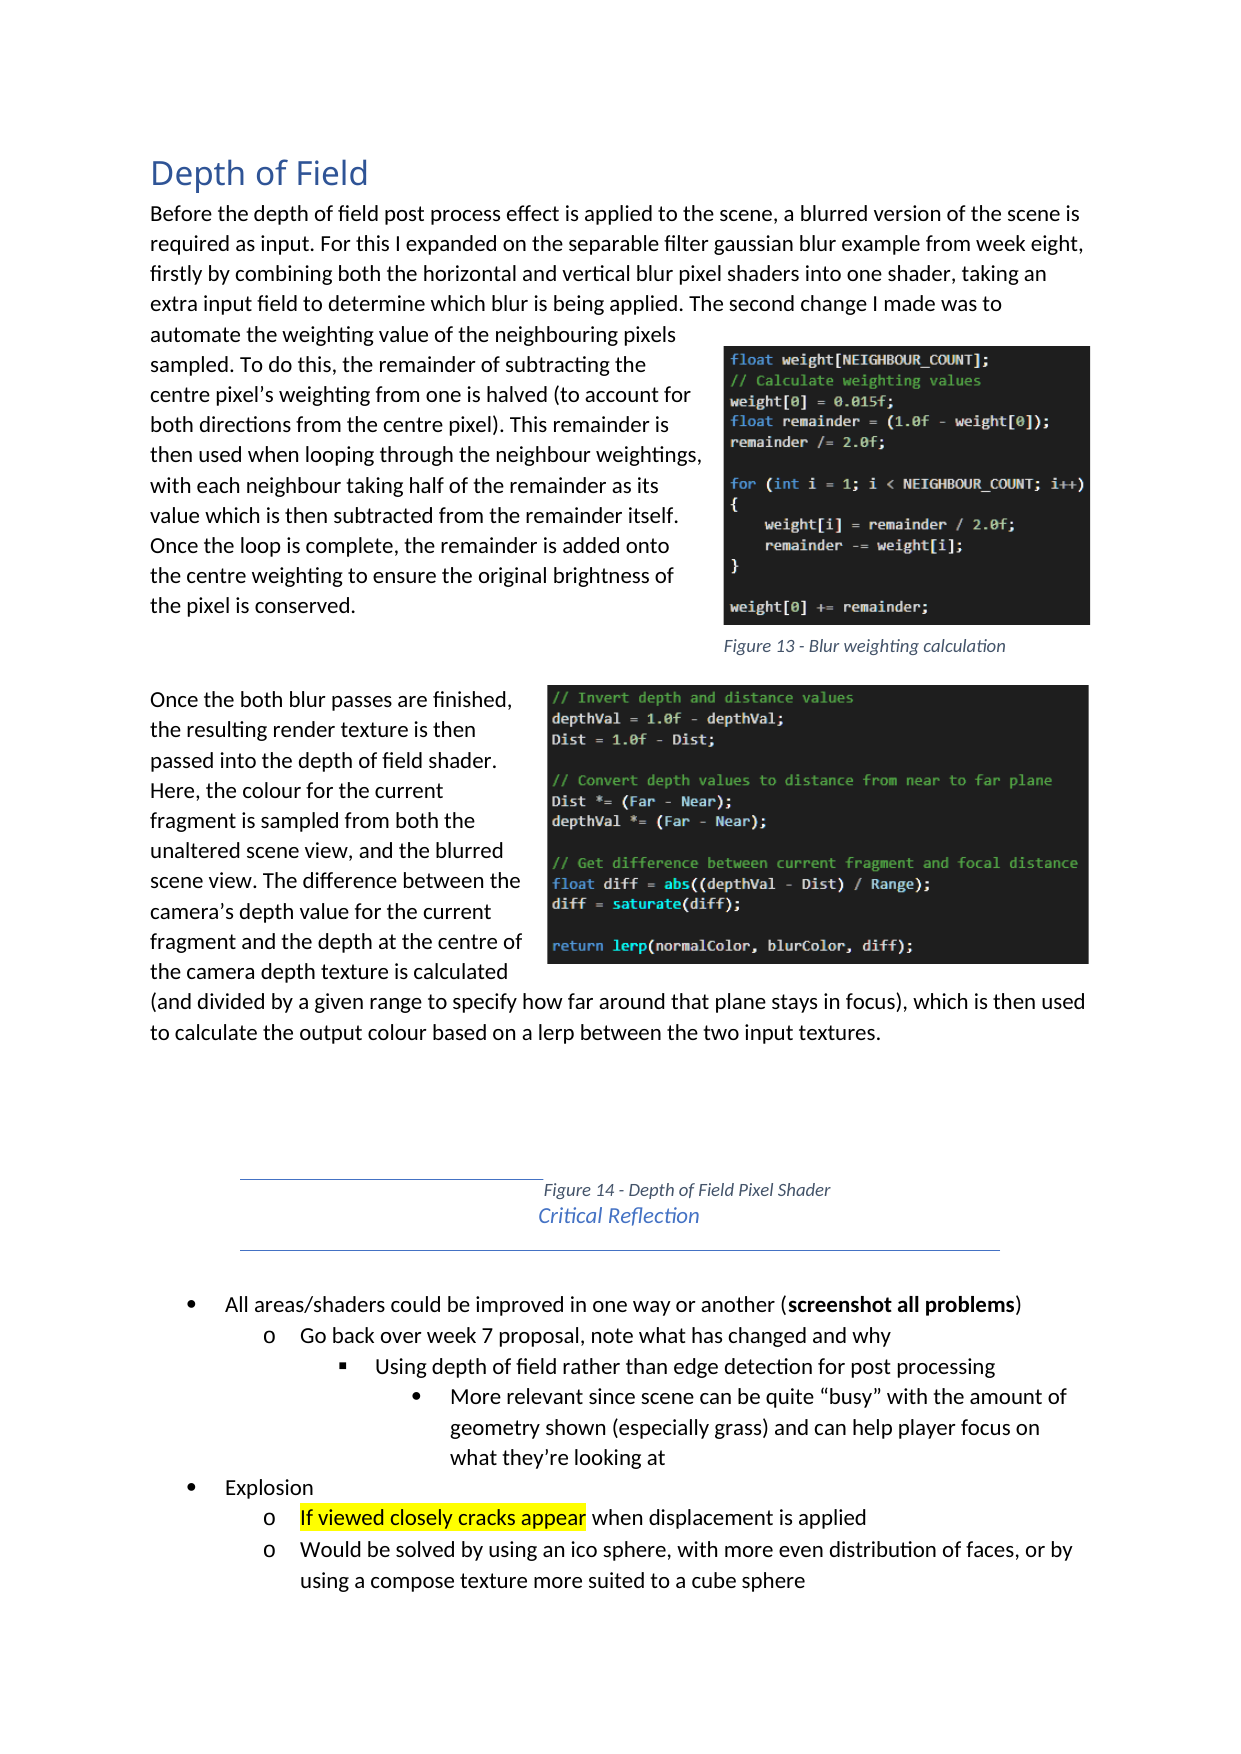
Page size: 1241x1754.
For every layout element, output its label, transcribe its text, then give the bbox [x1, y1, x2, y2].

picture [723, 346, 1091, 625]
list More relevant since scene can be quite “busy” with the amount of geometry shown (especially grass) and can help player focus on what they’re looking at [412, 1382, 1090, 1471]
subtitle Depth of Field [150, 150, 1090, 195]
list Explosion [187, 1473, 1090, 1501]
list Using depth of field rather than edge detection for post processing [337, 1352, 1090, 1380]
list Would be solved by using an ico sphere, with more even distribution of faces, or by using a compose texture more suited to a cube sphere [262, 1535, 1090, 1594]
list Go back over week 7 proposal, note what has changed and why [262, 1321, 1090, 1350]
picture [547, 685, 1089, 964]
list All areas/shaders could be improved in one way or another (screenshot all problems) [187, 1291, 1090, 1319]
list If viewed closely cracks appear when displacement is applied [262, 1503, 1090, 1532]
text Critical Reflection [240, 1180, 1000, 1250]
